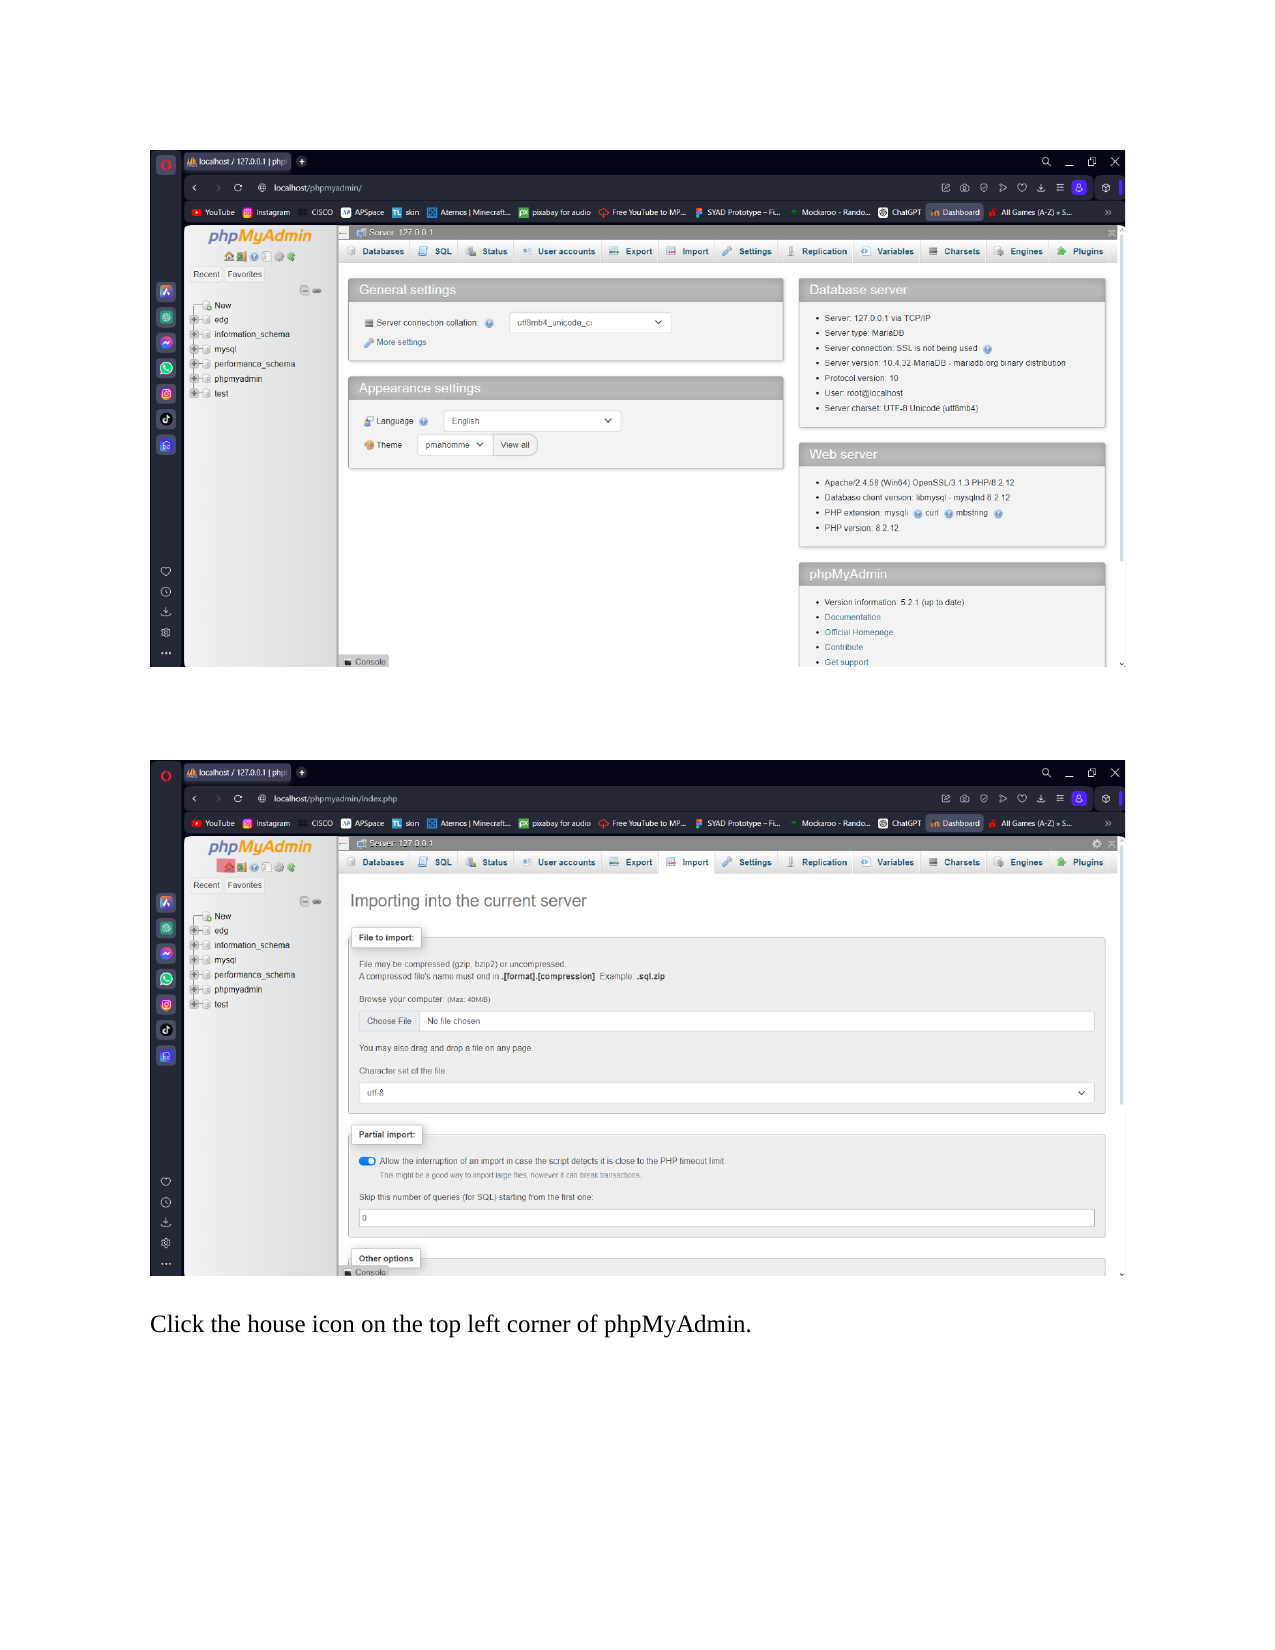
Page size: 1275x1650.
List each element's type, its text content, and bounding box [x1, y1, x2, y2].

picture [150, 150, 1125, 667]
picture [150, 760, 1125, 1276]
text Click the house icon on the top left corner of phpMyAdmin. [150, 1309, 1125, 1338]
